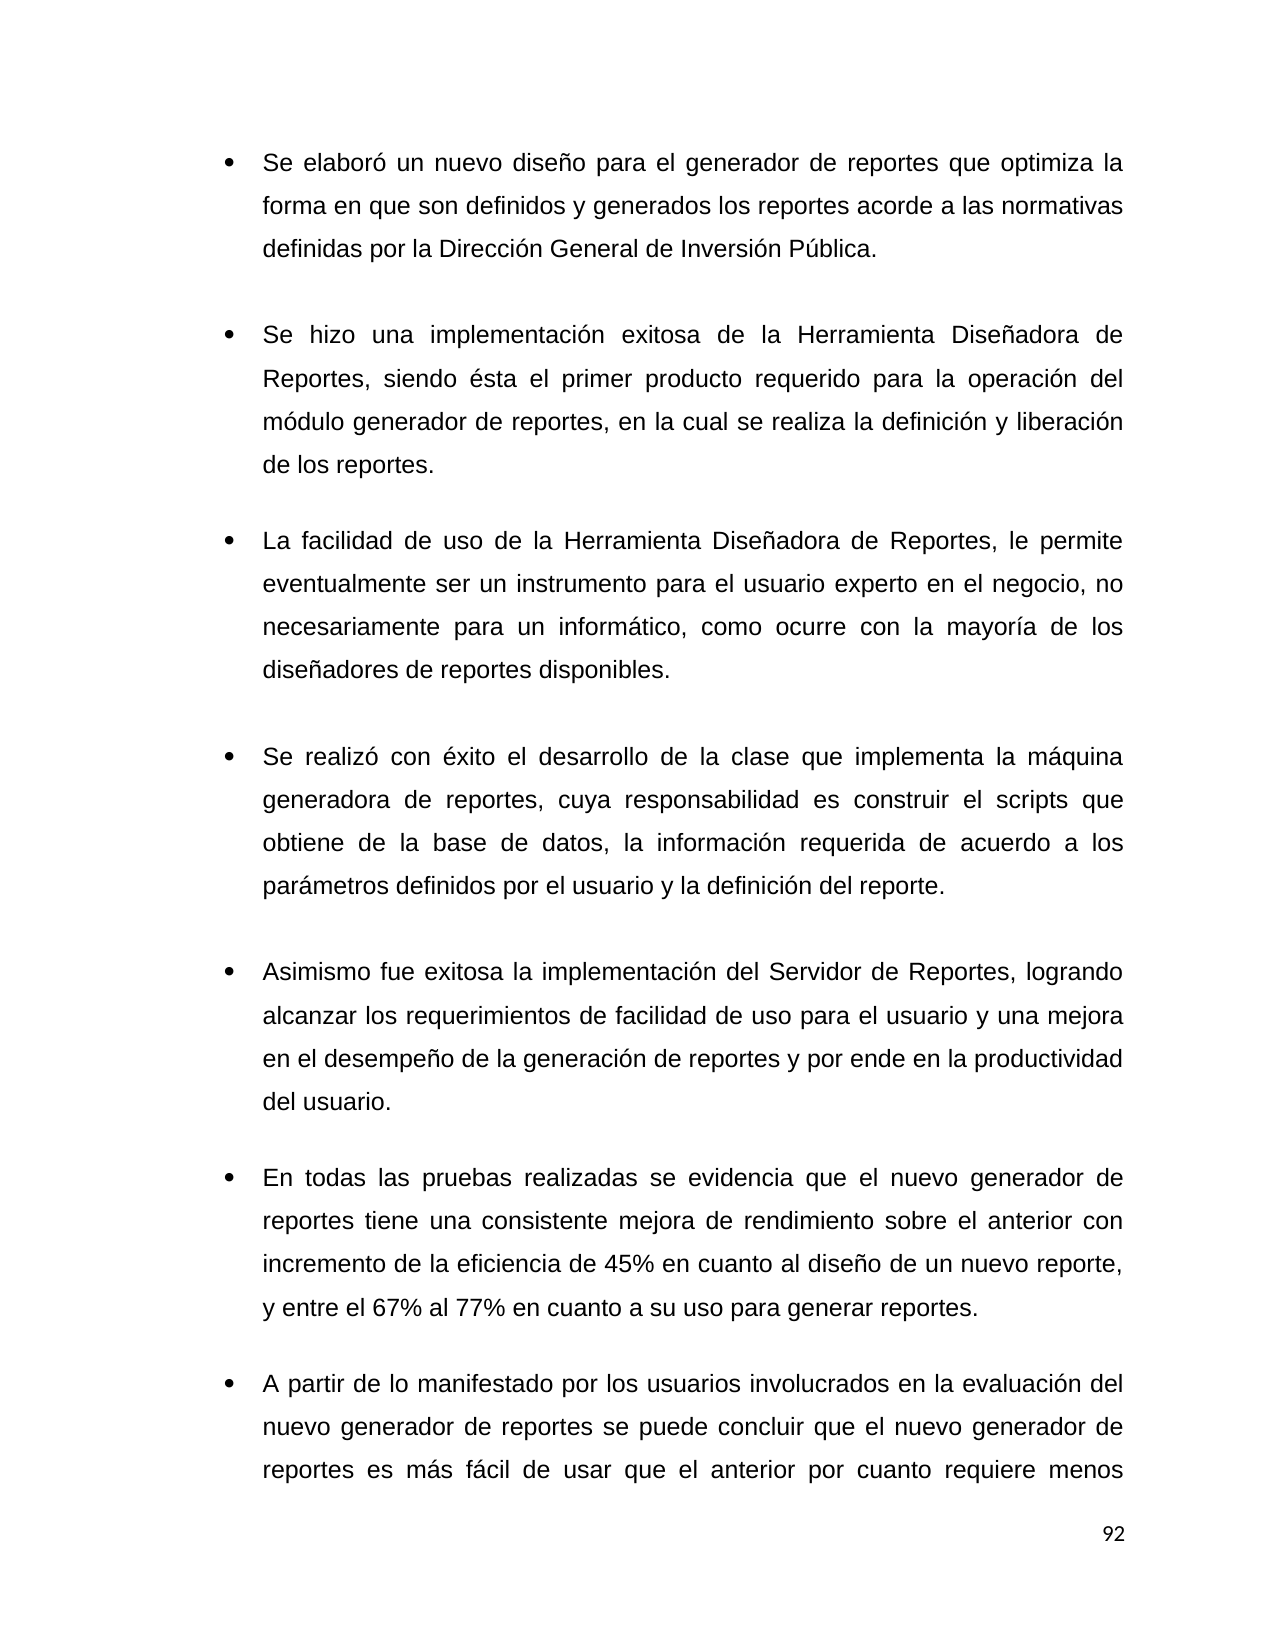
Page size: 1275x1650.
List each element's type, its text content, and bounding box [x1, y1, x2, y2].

list La facilidad de uso de la Herramienta Diseñadora de Reportes, le permite eventualmente ser un instrumento para el usuario experto en el negocio, no necesariamente para un informático, como ocurre con la mayoría de los diseñadores de reportes disponibles. [225, 526, 1125, 684]
list Se hizo una implementación exitosa de la Herramienta Diseñadora de Reportes, siendo ésta el primer producto requerido para la operación del módulo generador de reportes, en la cual se realiza la definición y liberación de los reportes. [225, 320, 1125, 478]
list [225, 1369, 1125, 1484]
list En todas las pruebas realizadas se evidencia que el nuevo generador de reportes tiene una consistente mejora de rendimiento sobre el anterior con incremento de la eficiencia de 45% en cuanto al diseño de un nuevo reporte, y entre el 67% al 77% en cuanto a su uso para generar reportes. [225, 1163, 1125, 1321]
list Asimismo fue exitosa la implementación del Servidor de Reportes, logrando alcanzar los requerimientos de facilidad de uso para el usuario y una mejora en el desempeño de la generación de reportes y por ende en la productividad del usuario. [225, 957, 1125, 1116]
list Se realizó con éxito el desarrollo de la clase que implementa la máquina generadora de reportes, cuya responsabilidad es construir el scripts que obtiene de la base de datos, la información requerida de acuerdo a los parámetros definidos por el usuario y la definición del reporte. [225, 742, 1125, 900]
list Se elaboró un nuevo diseño para el generador de reportes que optimiza la forma en que son definidos y generados los reportes acorde a las normativas definidas por la Dirección General de Inversión Pública. [225, 148, 1125, 263]
